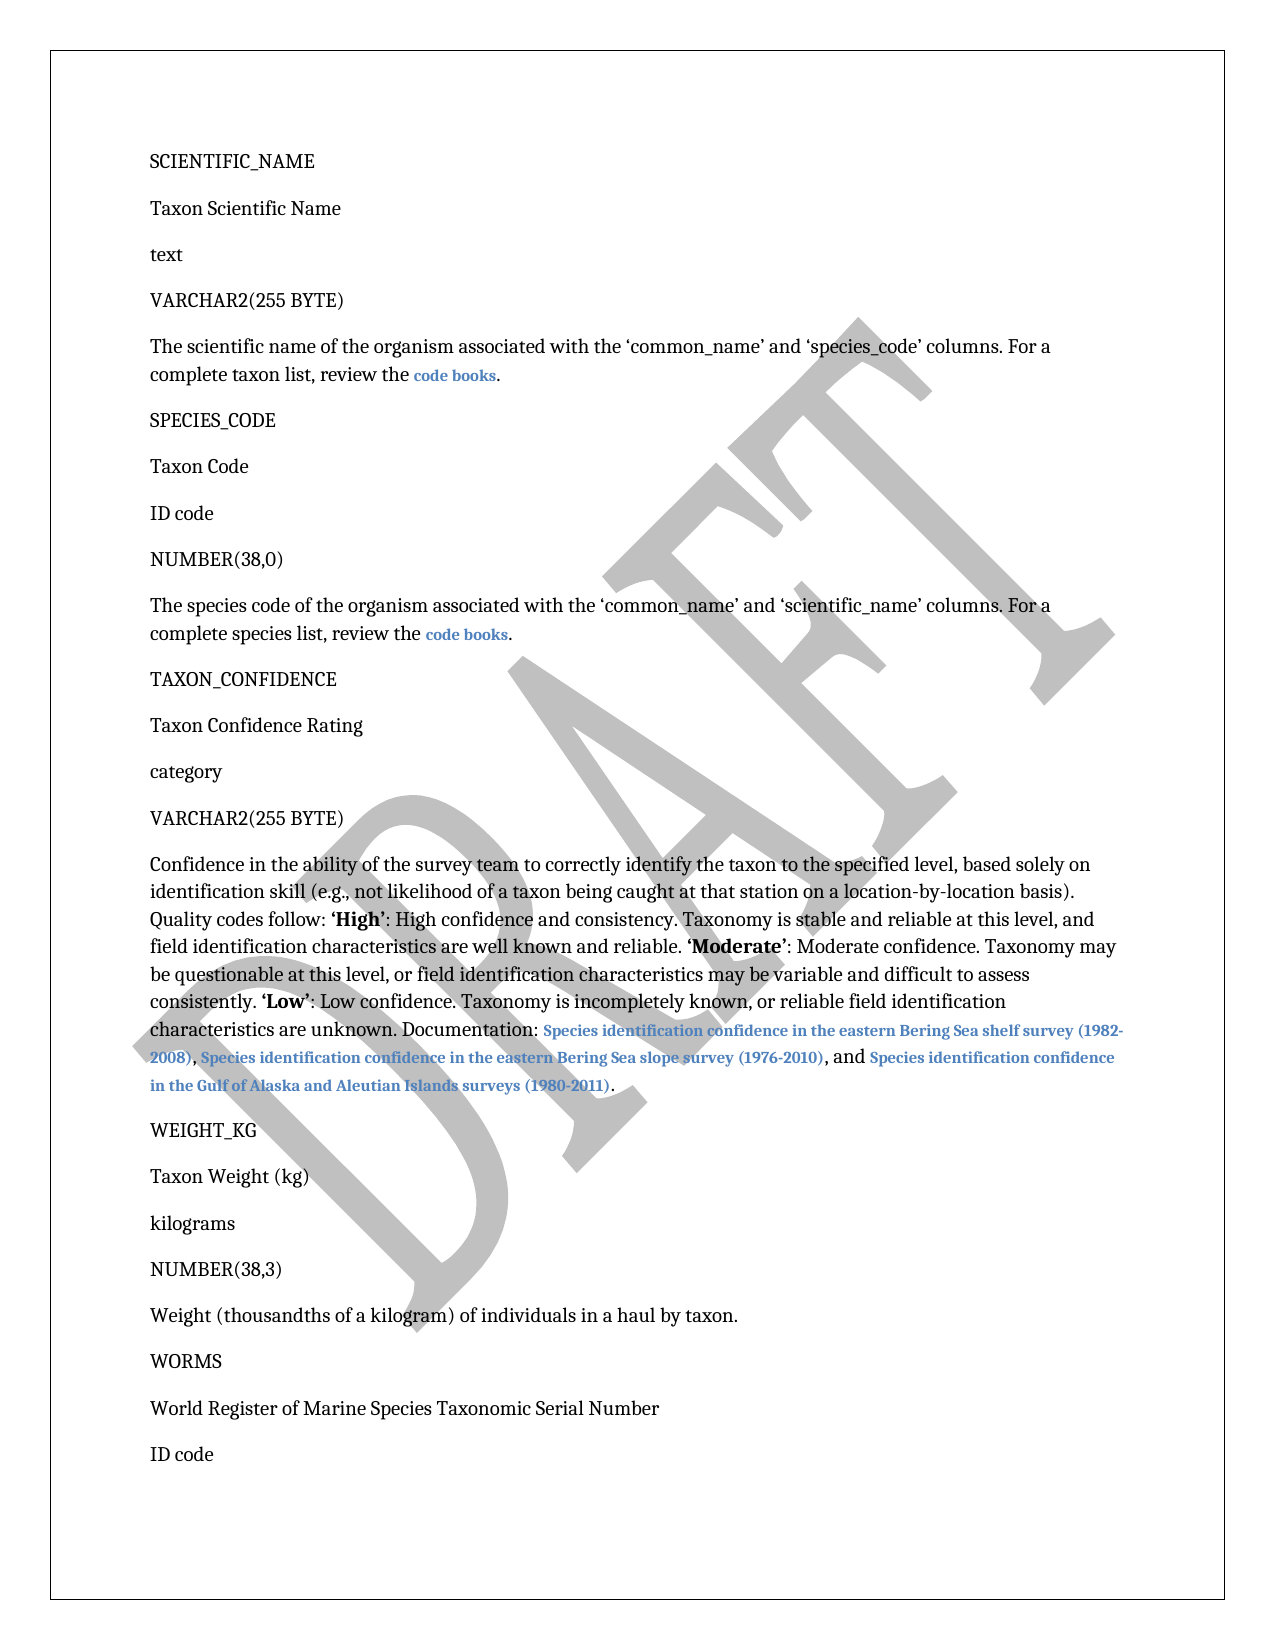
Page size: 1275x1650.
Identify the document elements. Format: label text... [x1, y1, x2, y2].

text Weight (thousandths of a kilogram) of individuals in a haul by taxon. [150, 1304, 1125, 1328]
text World Register of Marine Species Taxonomic Serial Number [150, 1396, 1125, 1420]
text Taxon Code [150, 455, 1125, 479]
text SCIENTIFIC_NAME [150, 150, 1125, 174]
text category [150, 760, 1125, 784]
text ID code [150, 1442, 1125, 1466]
text The species code of the organism associated with the ‘common_name’ and ‘scientific_name’ columns. For a complete species list, review the code books. [150, 594, 1125, 645]
text Taxon Scientific Name [150, 196, 1125, 220]
text SPECIES_CODE [150, 409, 1125, 433]
text kilograms [150, 1211, 1125, 1235]
text TAXON_CONFIDENCE [150, 667, 1125, 691]
text NUMBER(38,0) [150, 547, 1125, 571]
text ID code [150, 501, 1125, 525]
text VARCHAR2(255 BYTE) [150, 806, 1125, 830]
text WORMS [150, 1350, 1125, 1374]
text WEIGHT_KG [150, 1119, 1125, 1143]
text Taxon Weight (kg) [150, 1165, 1125, 1189]
text Confidence in the ability of the survey team to correctly identify the taxon to the specified level, based solely on identification skill (e.g., not likelihood of a taxon being caught at that station on a location-by-location basis). Quality codes follow: ‘High’: High confidence and consistency. Taxonomy is stable and reliable at this level, and field identification characteristics are well known and reliable. ‘Moderate’: Moderate confidence. Taxonomy may be questionable at this level, or field identification characteristics may be variable and difficult to assess consistently. ‘Low’: Low confidence. Taxonomy is incompletely known, or reliable field identification characteristics are unknown. Documentation: Species identification confidence in the eastern Bering Sea shelf survey (1982-2008), Species identification confidence in the eastern Bering Sea slope survey (1976-2010), and Species identification confidence in the Gulf of Alaska and Aleutian Islands surveys (1980-2011). [150, 852, 1125, 1096]
text Taxon Confidence Rating [150, 714, 1125, 738]
text text [150, 242, 1125, 266]
text NUMBER(38,3) [150, 1257, 1125, 1281]
text VARCHAR2(255 BYTE) [150, 289, 1125, 313]
text The scientific name of the organism associated with the ‘common_name’ and ‘species_code’ columns. For a complete taxon list, review the code books. [150, 335, 1125, 386]
